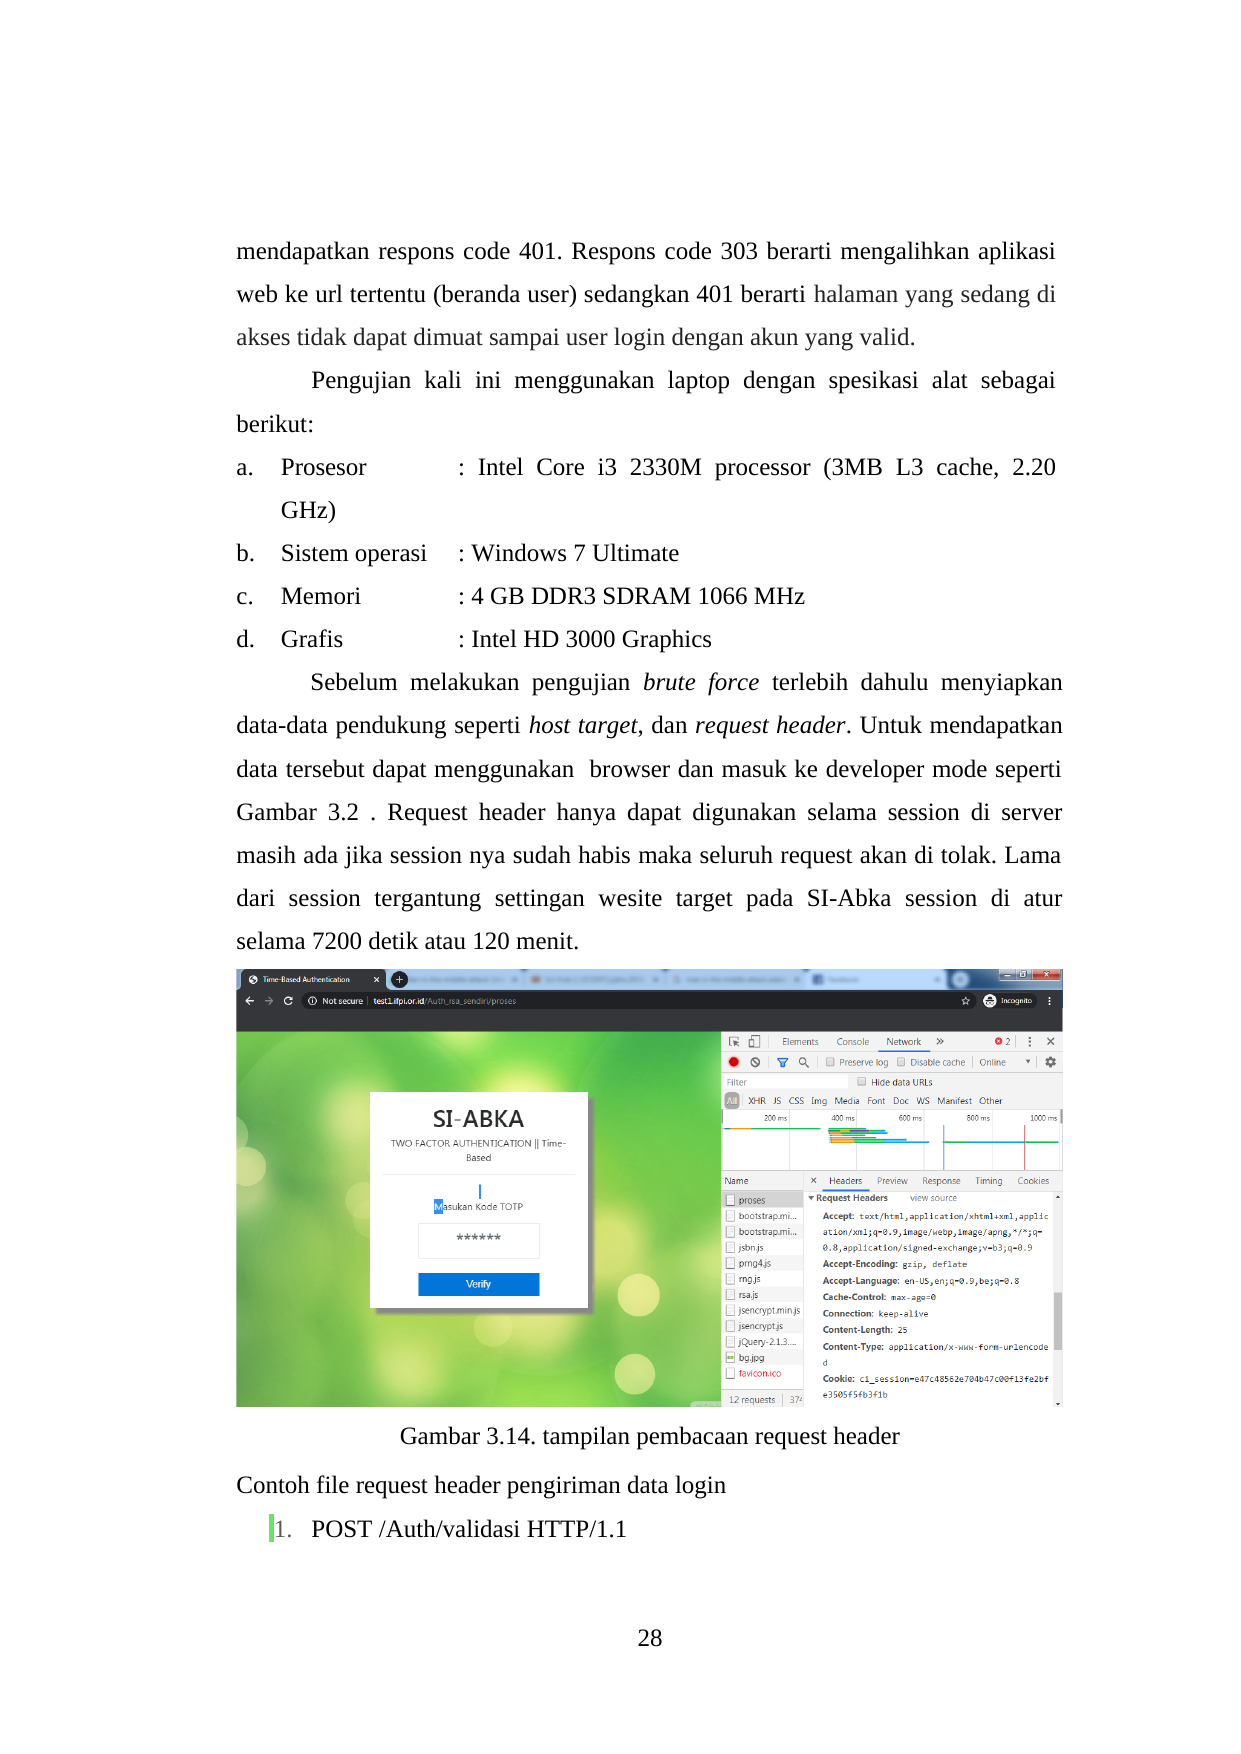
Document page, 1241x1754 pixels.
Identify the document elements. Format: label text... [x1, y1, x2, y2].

list POST /Auth/validasi HTTP/1.1 [274, 1514, 1063, 1542]
list Grafis : Intel HD 3000 Graphics [236, 624, 1056, 653]
text Contoh file request header pengiriman data login [236, 1471, 1063, 1499]
list Sistem operasi : Windows 7 Ultimate [236, 538, 1056, 567]
list Memori : 4 GB DDR3 SDRAM 1066 MHz [236, 581, 1056, 610]
picture [236, 969, 1063, 1407]
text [236, 236, 1056, 351]
text Pengujian kali ini menggunakan laptop dengan spesikasi alat sebagai berikut: [236, 366, 1056, 437]
text Sebelum melakukan pengujian brute force terlebih dahulu menyiapkan data-data pendukung seperti host target, dan request header. Untuk mendapatkan data tersebut dapat menggunakan browser dan masuk ke developer mode seperti Gambar 3.2 . Request header hanya dapat digunakan selama session di server masih ada jika session nya sudah habis maka seluruh request akan di tolak. Lama dari session tergantung settingan wesite target pada SI-Abka session di atur selama 7200 detik atau 120 menit. [236, 667, 1063, 955]
list Prosesor : Intel Core i3 2330M processor (3MB L3 cache, 2.20 GHz) [236, 452, 1056, 524]
